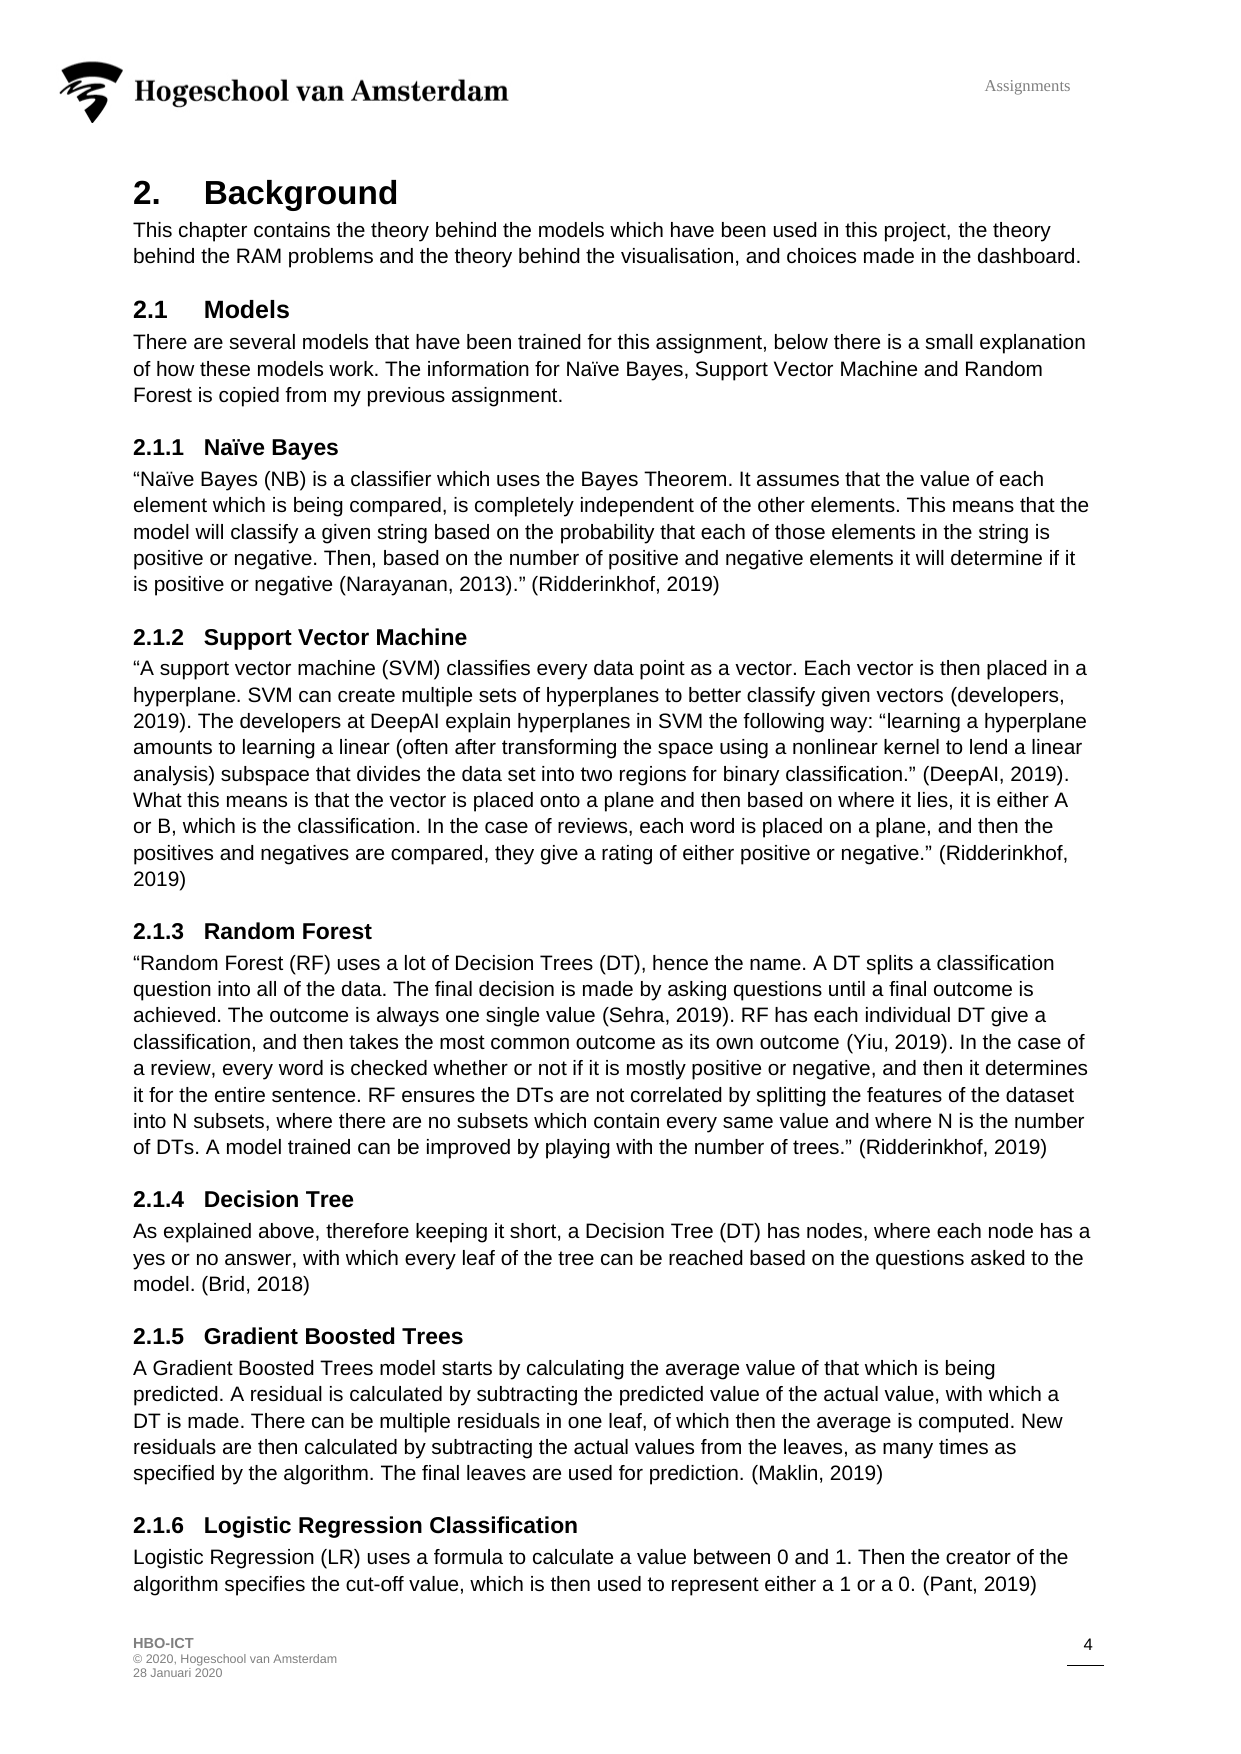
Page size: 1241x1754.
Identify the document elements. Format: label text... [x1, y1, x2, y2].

subtitle Decision Tree [133, 1186, 1092, 1213]
subtitle Gradient Boosted Trees [133, 1323, 1092, 1349]
subtitle Naïve Bayes [133, 434, 1092, 461]
text Logistic Regression (LR) uses a formula to calculate a value between 0 and 1. Then the creator of the algorithm specifies the cut-off value, which is then used to represent either a 1 or a 0. [133, 1545, 1092, 1595]
text “Naïve Bayes (NB) is a classifier which uses the Bayes Theorem. It assumes that the value of each element which is being compared, is completely independent of the other elements. This means that the model will classify a given string based on the probability that each of those elements in the string is positive or negative. Then, based on the number of positive and negative elements it will determine if it is positive or negative .” [133, 467, 1092, 596]
text This chapter contains the theory behind the models which have been used in this project, the theory behind the RAM problems and the theory behind the visualisation, and choices made in the dashboard. [133, 217, 1092, 268]
subtitle Support Vector Machine [133, 623, 1092, 650]
text There are several models that have been trained for this assignment, below there is a small explanation of how these models work. The information for Naïve Bayes, Support Vector Machine and Random Forest is copied from my previous assignment. [133, 330, 1092, 407]
text A Gradient Boosted Trees model starts by calculating the average value of that which is being predicted. A residual is calculated by subtracting the predicted value of the actual value, with which a DT is made. There can be multiple residuals in one leaf, of which then the average is computed. New residuals are then calculated by subtracting the actual values from the leaves, as many times as specified by the algorithm. The final leaves are used for prediction. [133, 1356, 1092, 1485]
picture [0, 0, 538, 123]
text “A support vector machine (SVM) classifies every data point as a vector. Each vector is then placed in a hyperplane. SVM can create multiple sets of hyperplanes to better classify given vectors . The developers at DeepAI explain hyperplanes in SVM the following way: “learning a hyperplane amounts to learning a linear (often after transforming the space using a nonlinear kernel to lend a linear analysis) subspace that divides the data set into two regions for binary classification.”. What this means is that the vector is placed onto a plane and then based on where it lies, it is either A or B, which is the classification. In the case of reviews, each word is placed on a plane, and then the positives and negatives are compared, they give a rating of either positive or negative.” [133, 656, 1092, 891]
subtitle Models [133, 295, 1022, 324]
subtitle Logistic Regression Classification [133, 1512, 1092, 1539]
subtitle Background [133, 173, 1092, 211]
subtitle Random Forest [133, 918, 1092, 944]
text “Random Forest (RF) uses a lot of Decision Trees (DT), hence the name. A DT splits a classification question into all of the data. The final decision is made by asking questions until a final outcome is achieved. The outcome is always one single value . RF has each individual DT give a classification, and then takes the most common outcome as its own outcome . In the case of a review, every word is checked whether or not if it is mostly positive or negative, and then it determines it for the entire sentence. RF ensures the DTs are not correlated by splitting the features of the dataset into N subsets, where there are no subsets which contain every same value and where N is the number of DTs. A model trained can be improved by playing with the number of trees.” [133, 951, 1092, 1159]
text As explained above, therefore keeping it short, a Decision Tree (DT) has nodes, where each node has a yes or no answer, with which every leaf of the tree can be reached based on the questions asked to the model. [133, 1219, 1092, 1296]
